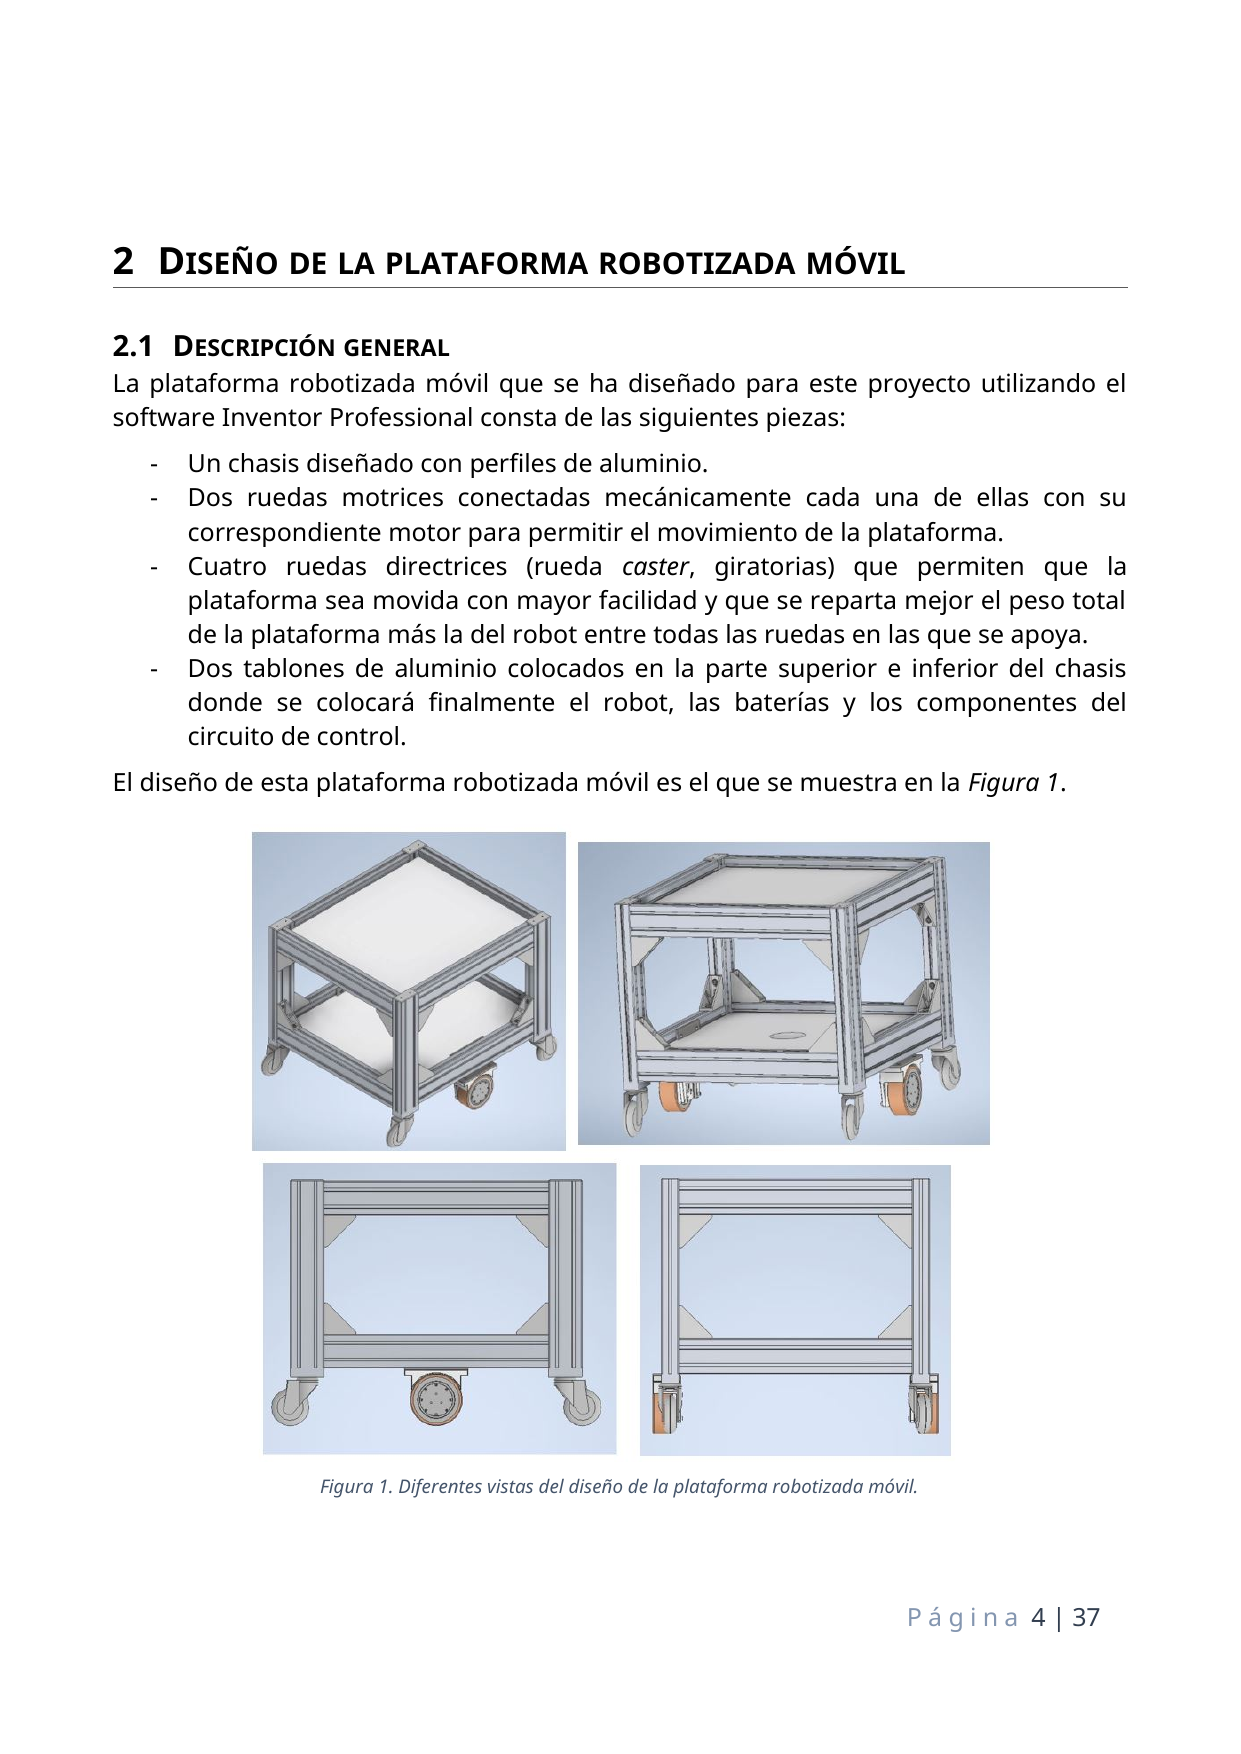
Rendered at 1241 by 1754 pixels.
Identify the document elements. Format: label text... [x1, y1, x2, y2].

text Figura 1. Diferentes vistas del diseño de la plataforma robotizada móvil. [112, 1474, 1128, 1499]
list Un chasis diseñado con perfiles de aluminio. [150, 446, 1128, 480]
text El diseño de esta plataforma robotizada móvil es el que se muestra en la Figura 1. [112, 765, 1128, 799]
picture [244, 824, 996, 1462]
list Dos tablones de aluminio colocados en la parte superior e inferior del chasis donde se colocará finalmente el robot, las baterías y los componentes del circuito de control. [150, 650, 1128, 753]
list Dos ruedas motrices conectadas mecánicamente cada una de ellas con su correspondiente motor para permitir el movimiento de la plataforma. [150, 480, 1128, 548]
subtitle Descripción general [112, 326, 1128, 365]
text La plataforma robotizada móvil que se ha diseñado para este proyecto utilizando el software Inventor Professional consta de las siguientes piezas: [112, 365, 1128, 433]
subtitle Diseño de la plataforma robotizada móvil [112, 234, 1128, 288]
list Cuatro ruedas directrices (rueda caster, giratorias) que permiten que la plataforma sea movida con mayor facilidad y que se reparta mejor el peso total de la plataforma más la del robot entre todas las ruedas en las que se apoya. [150, 548, 1128, 650]
